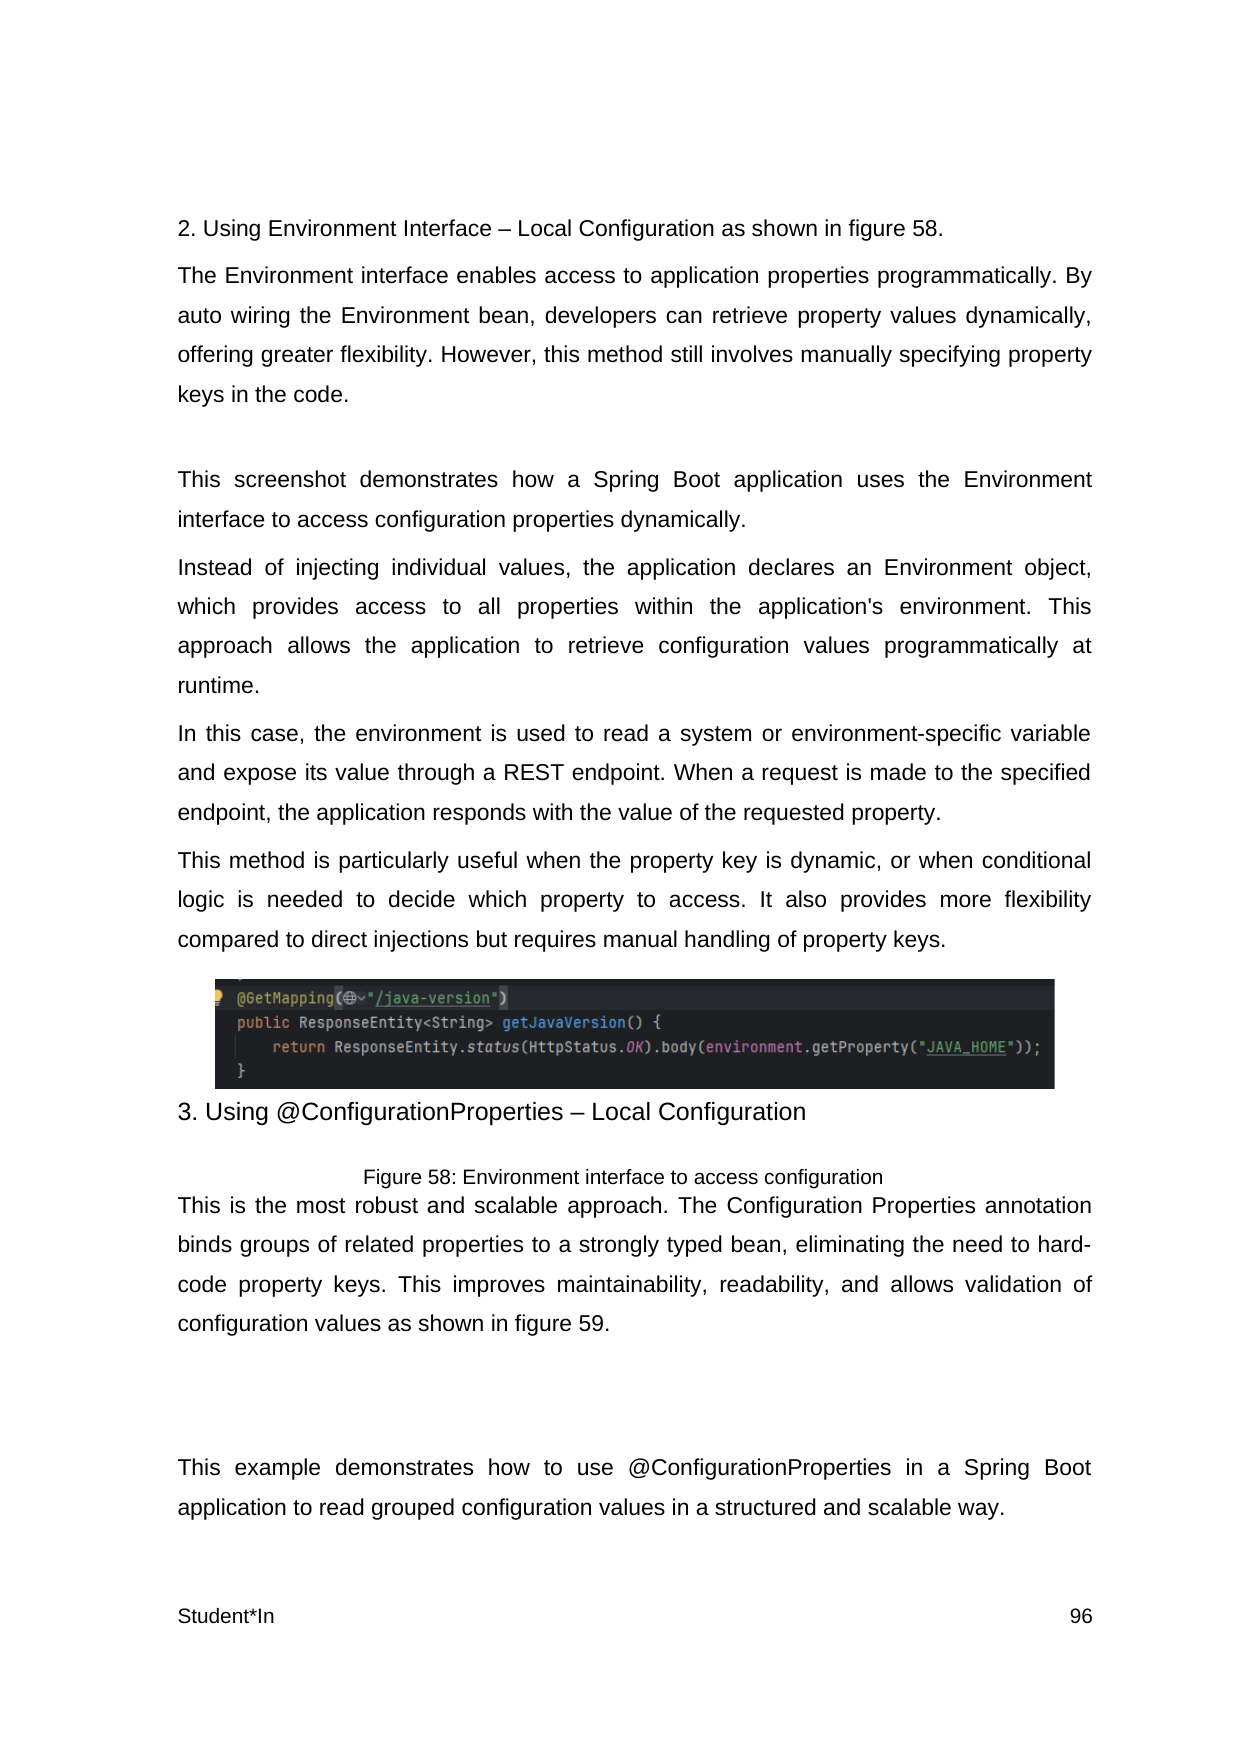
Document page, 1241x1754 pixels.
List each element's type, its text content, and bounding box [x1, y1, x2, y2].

text Instead of injecting individual values, the application declares an Environment object, which provides access to all properties within the application's environment. This approach allows the application to retrieve configuration values programmatically at runtime. [177, 553, 1092, 698]
text This method is particularly useful when the property key is dynamic, or when conditional logic is needed to decide which property to access. It also provides more flexibility compared to direct injections but requires manual handling of property keys. [177, 847, 1092, 952]
picture [215, 979, 1055, 1089]
text 2. Using Environment Interface – Local Configuration as shown in figure 58. [177, 215, 1092, 241]
text This example demonstrates how to use @ConfigurationProperties in a Spring Boot application to read grouped configuration values in a structured and scalable way. [177, 1454, 1092, 1520]
text 3. Using @ConfigurationProperties – Local Configuration [177, 1086, 1092, 1126]
text The Environment interface enables access to application properties programmatically. By auto wiring the Environment bean, developers can retrieve property values dynamically, offering greater flexibility. However, this method still involves manually specifying property keys in the code. [177, 262, 1092, 407]
text This is the most robust and scalable approach. The Configuration Properties annotation binds groups of related properties to a strongly typed bean, eliminating the need to hard-code property keys. This improves maintainability, readability, and allows validation of configuration values as shown in figure 59. [177, 1152, 1092, 1337]
text This screenshot demonstrates how a Spring Boot application uses the Environment interface to access configuration properties dynamically. [177, 466, 1092, 532]
text In this case, the environment is used to read a system or environment-specific variable and expose its value through a REST endpoint. When a request is made to the specified endpoint, the application responds with the value of the requested property. [177, 720, 1092, 825]
